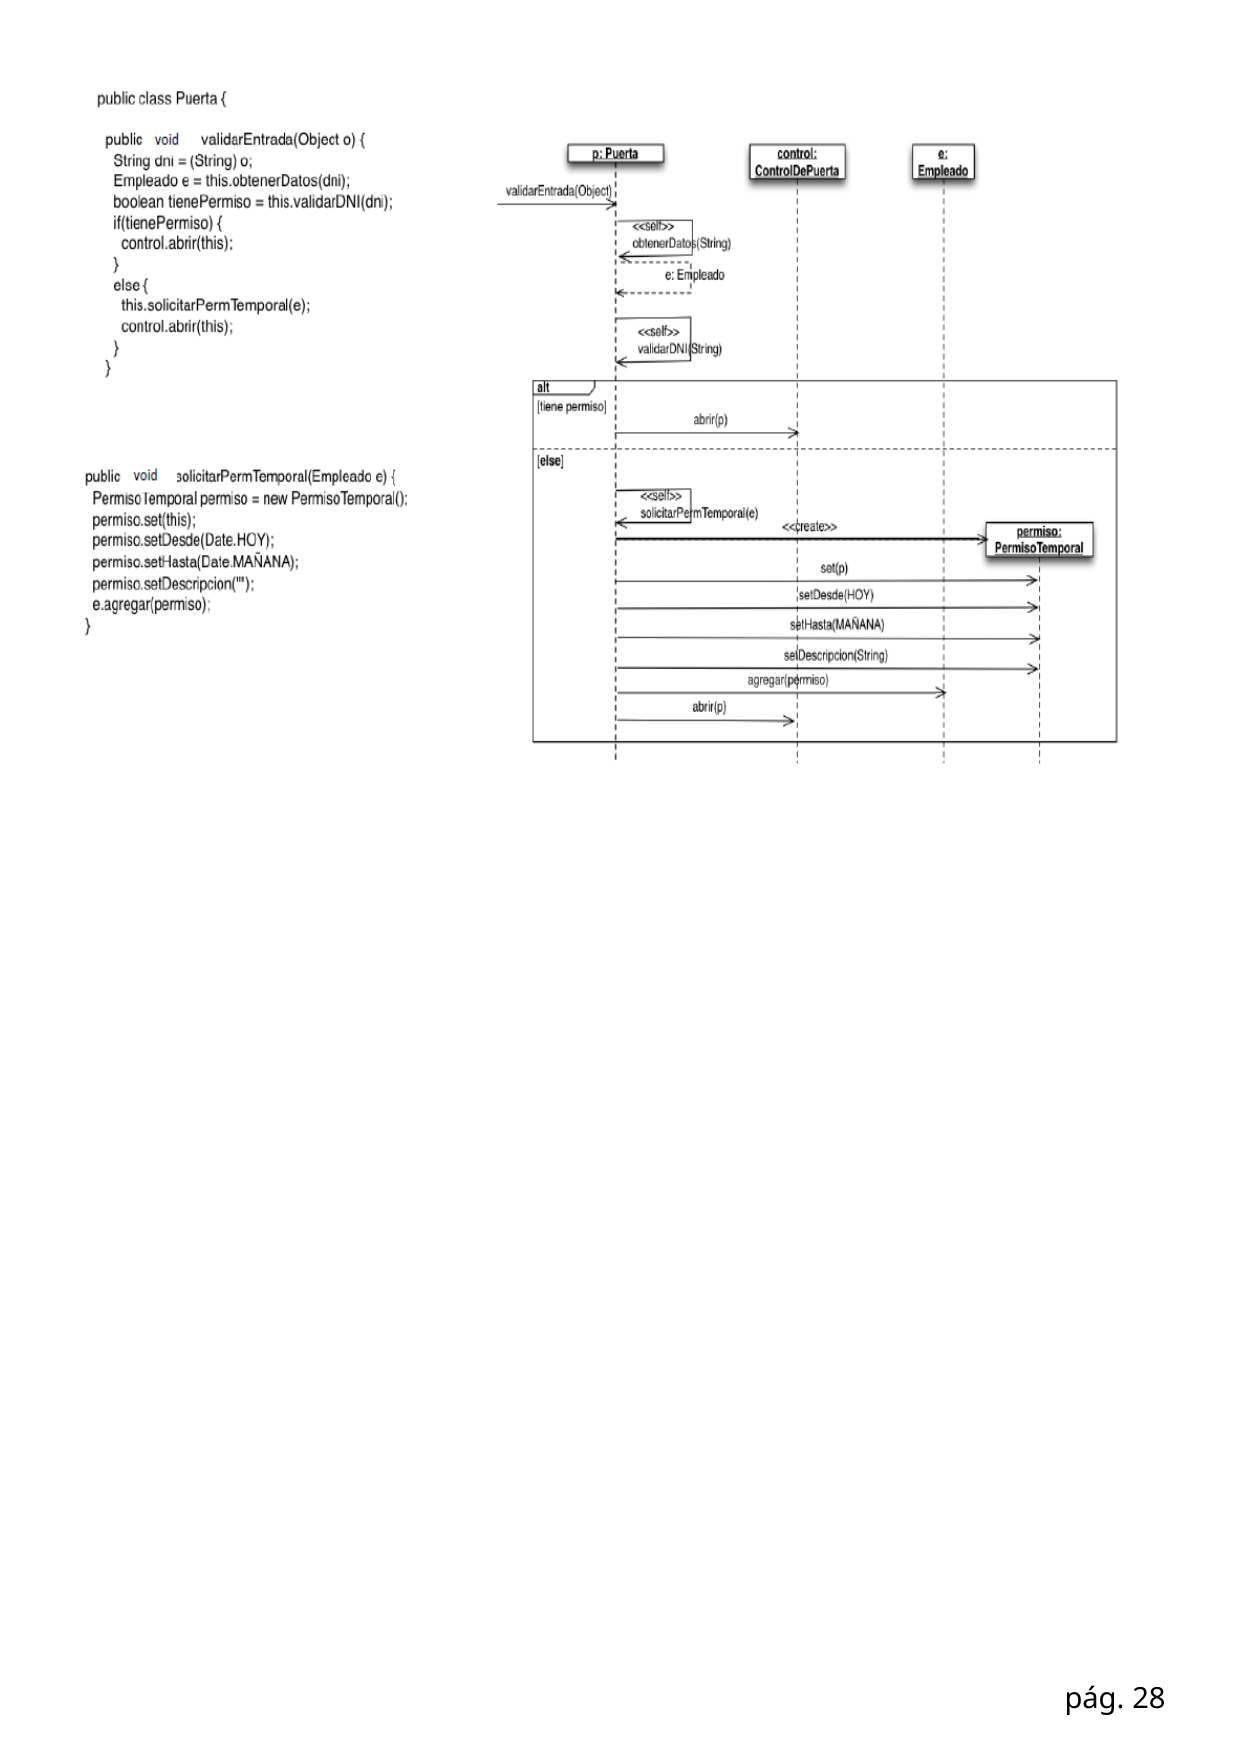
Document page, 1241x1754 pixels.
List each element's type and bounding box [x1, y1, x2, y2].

picture [75, 75, 1152, 771]
